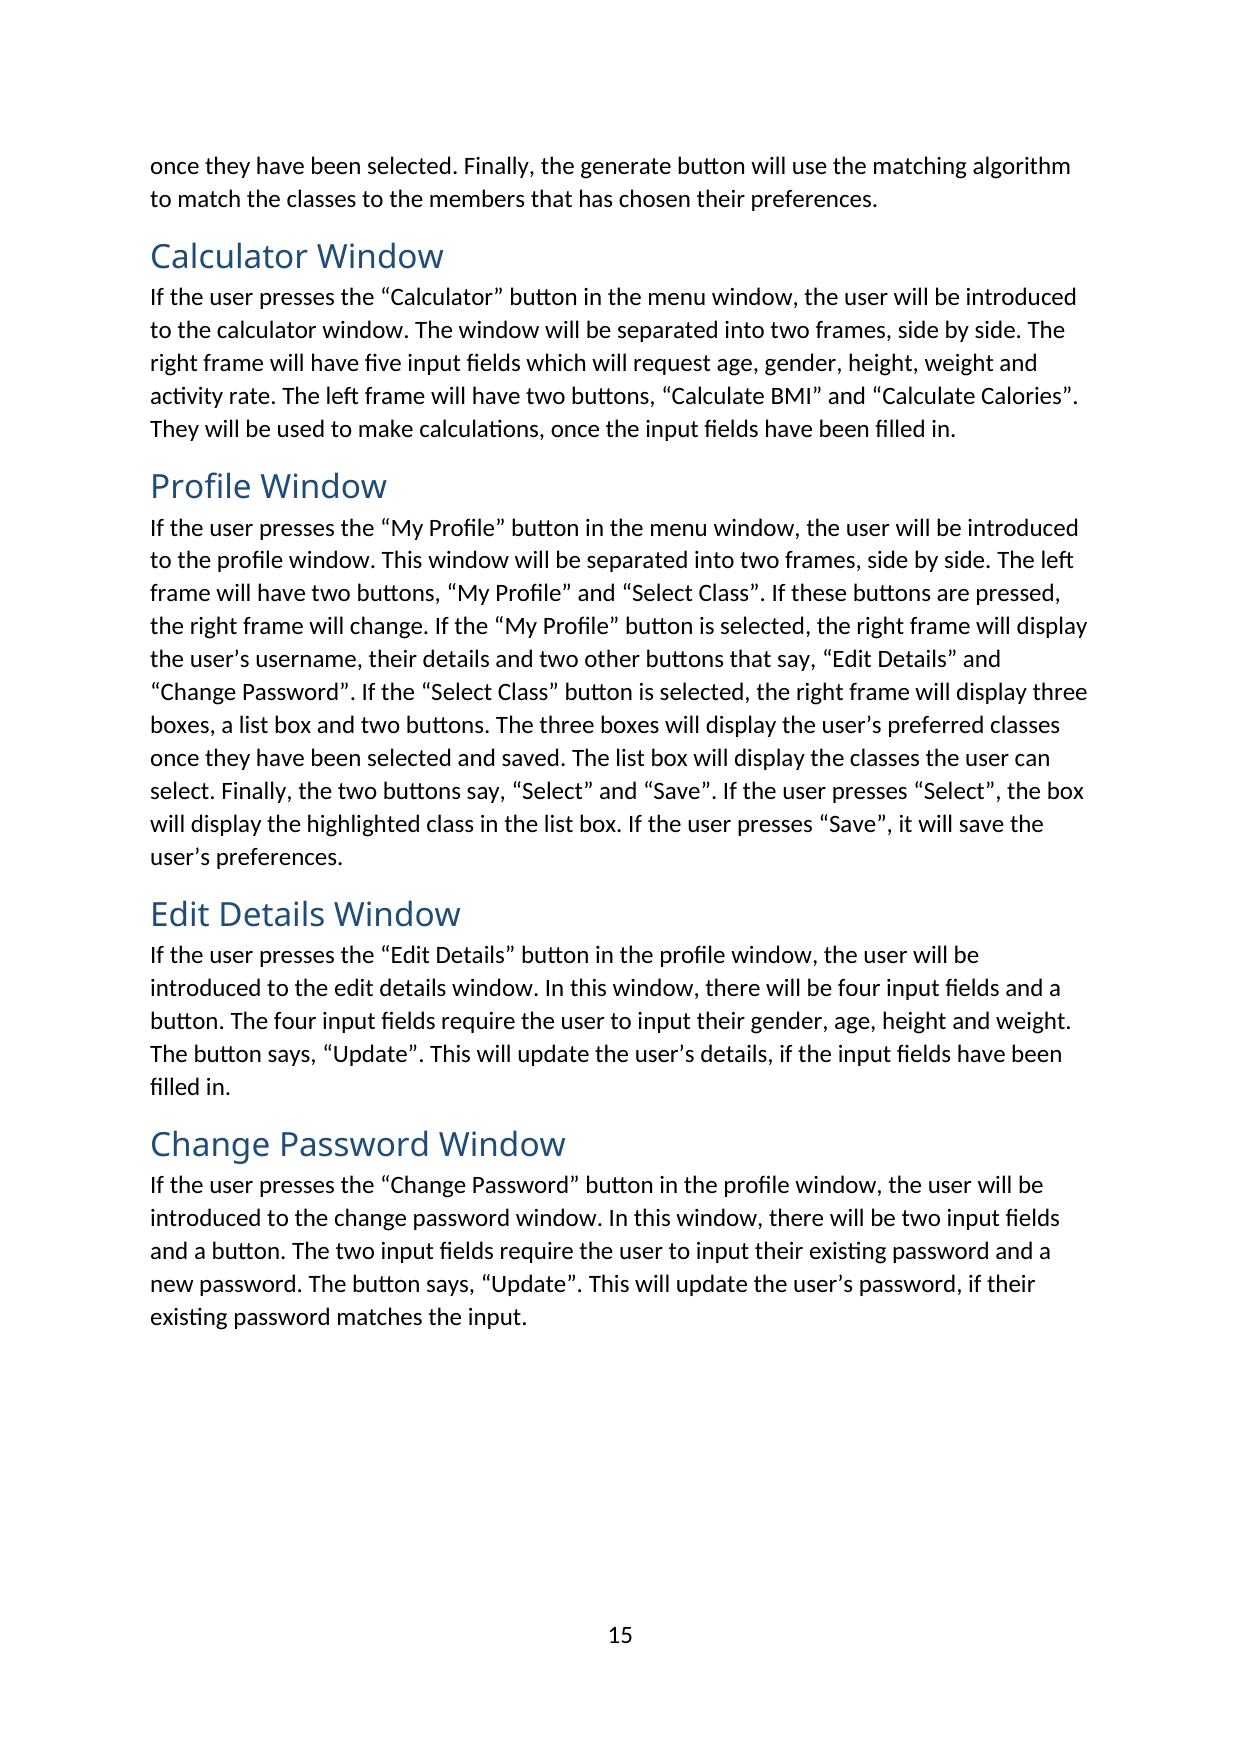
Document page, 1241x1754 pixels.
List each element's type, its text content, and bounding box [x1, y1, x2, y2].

text If the user presses the “Change Password” button in the profile window, the user will be introduced to the change password window. In this window, there will be two input fields and a button. The two input fields require the user to input their existing password and a new password. The button says, “Update”. This will update the user’s password, if their existing password matches the input. [150, 1169, 1090, 1332]
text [150, 150, 1090, 213]
text If the user presses the “Calculator” button in the menu window, the user will be introduced to the calculator window. The window will be separated into two frames, side by side. The right frame will have five input fields which will request age, gender, height, weight and activity rate. The left frame will have two buttons, “Calculate BMI” and “Calculate Calories”. They will be used to make calculations, once the input fields have been filled in. [150, 281, 1090, 444]
subtitle Edit Details Window [150, 890, 1090, 936]
text If the user presses the “Edit Details” button in the profile window, the user will be introduced to the edit details window. In this window, there will be four input fields and a button. The four input fields require the user to input their gender, age, height and weight. The button says, “Update”. This will update the user’s details, if the input fields have been filled in. [150, 939, 1090, 1102]
subtitle Calculator Window [150, 232, 1090, 278]
subtitle Profile Window [150, 463, 1090, 508]
text If the user presses the “My Profile” button in the menu window, the user will be introduced to the profile window. This window will be separated into two frames, side by side. The left frame will have two buttons, “My Profile” and “Select Class”. If these buttons are pressed, the right frame will change. If the “My Profile” button is selected, the right frame will display the user’s username, their details and two other buttons that say, “Edit Details” and “Change Password”. If the “Select Class” button is selected, the right frame will display three boxes, a list box and two buttons. The three boxes will display the user’s preferred classes once they have been selected and saved. The list box will display the classes the user can select. Finally, the two buttons say, “Select” and “Save”. If the user presses “Select”, the box will display the highlighted class in the list box. If the user presses “Save”, it will save the user’s preferences. [150, 512, 1090, 871]
subtitle Change Password Window [150, 1121, 1090, 1166]
